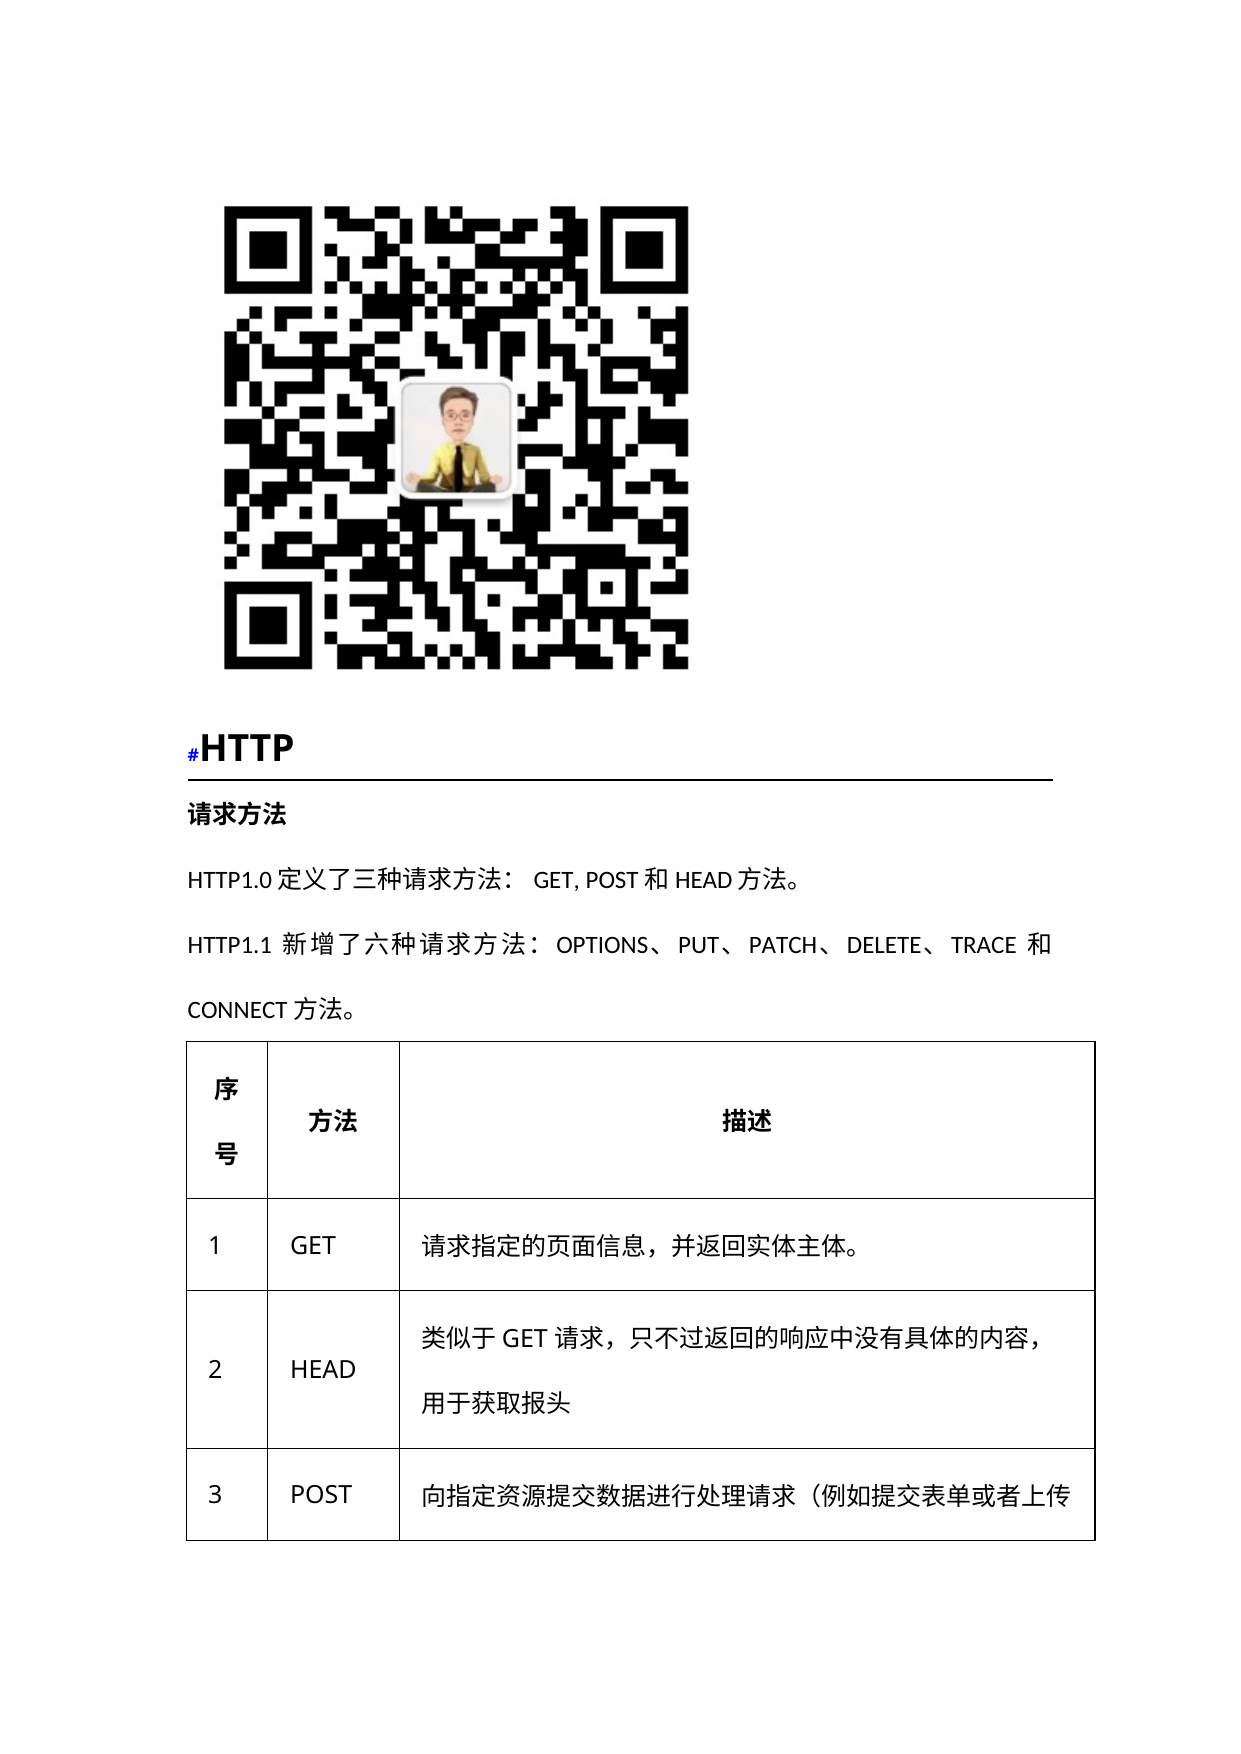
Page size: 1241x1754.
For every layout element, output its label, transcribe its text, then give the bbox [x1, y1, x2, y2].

table_cell 1 [187, 1199, 267, 1290]
table_cell 请求指定的页面信息，并返回实体主体。 [400, 1199, 1094, 1290]
table_cell 类似于 GET 请求，只不过返回的响应中没有具体的内容，用于获取报头 [400, 1291, 1094, 1447]
text 请求方法 [187, 781, 1053, 846]
table_header 序 号 [187, 1042, 267, 1198]
subtitle #HTTP [187, 714, 1053, 781]
table_cell GET [268, 1199, 399, 1290]
text HTTP1.0 定义了三种请求方法： GET, POST 和 HEAD方法。 [187, 846, 1053, 911]
picture [187, 169, 725, 707]
table_header 方法 [268, 1042, 399, 1198]
table_header 描述 [400, 1042, 1094, 1198]
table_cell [400, 1449, 1094, 1540]
table_cell 2 [187, 1291, 267, 1447]
text HTTP1.1 新增了六种请求方法：OPTIONS、PUT、PATCH、DELETE、TRACE 和 CONNECT 方法。 [187, 911, 1053, 1041]
table_cell 3 [187, 1449, 267, 1540]
table_cell POST [268, 1449, 399, 1540]
table_cell HEAD [268, 1291, 399, 1447]
